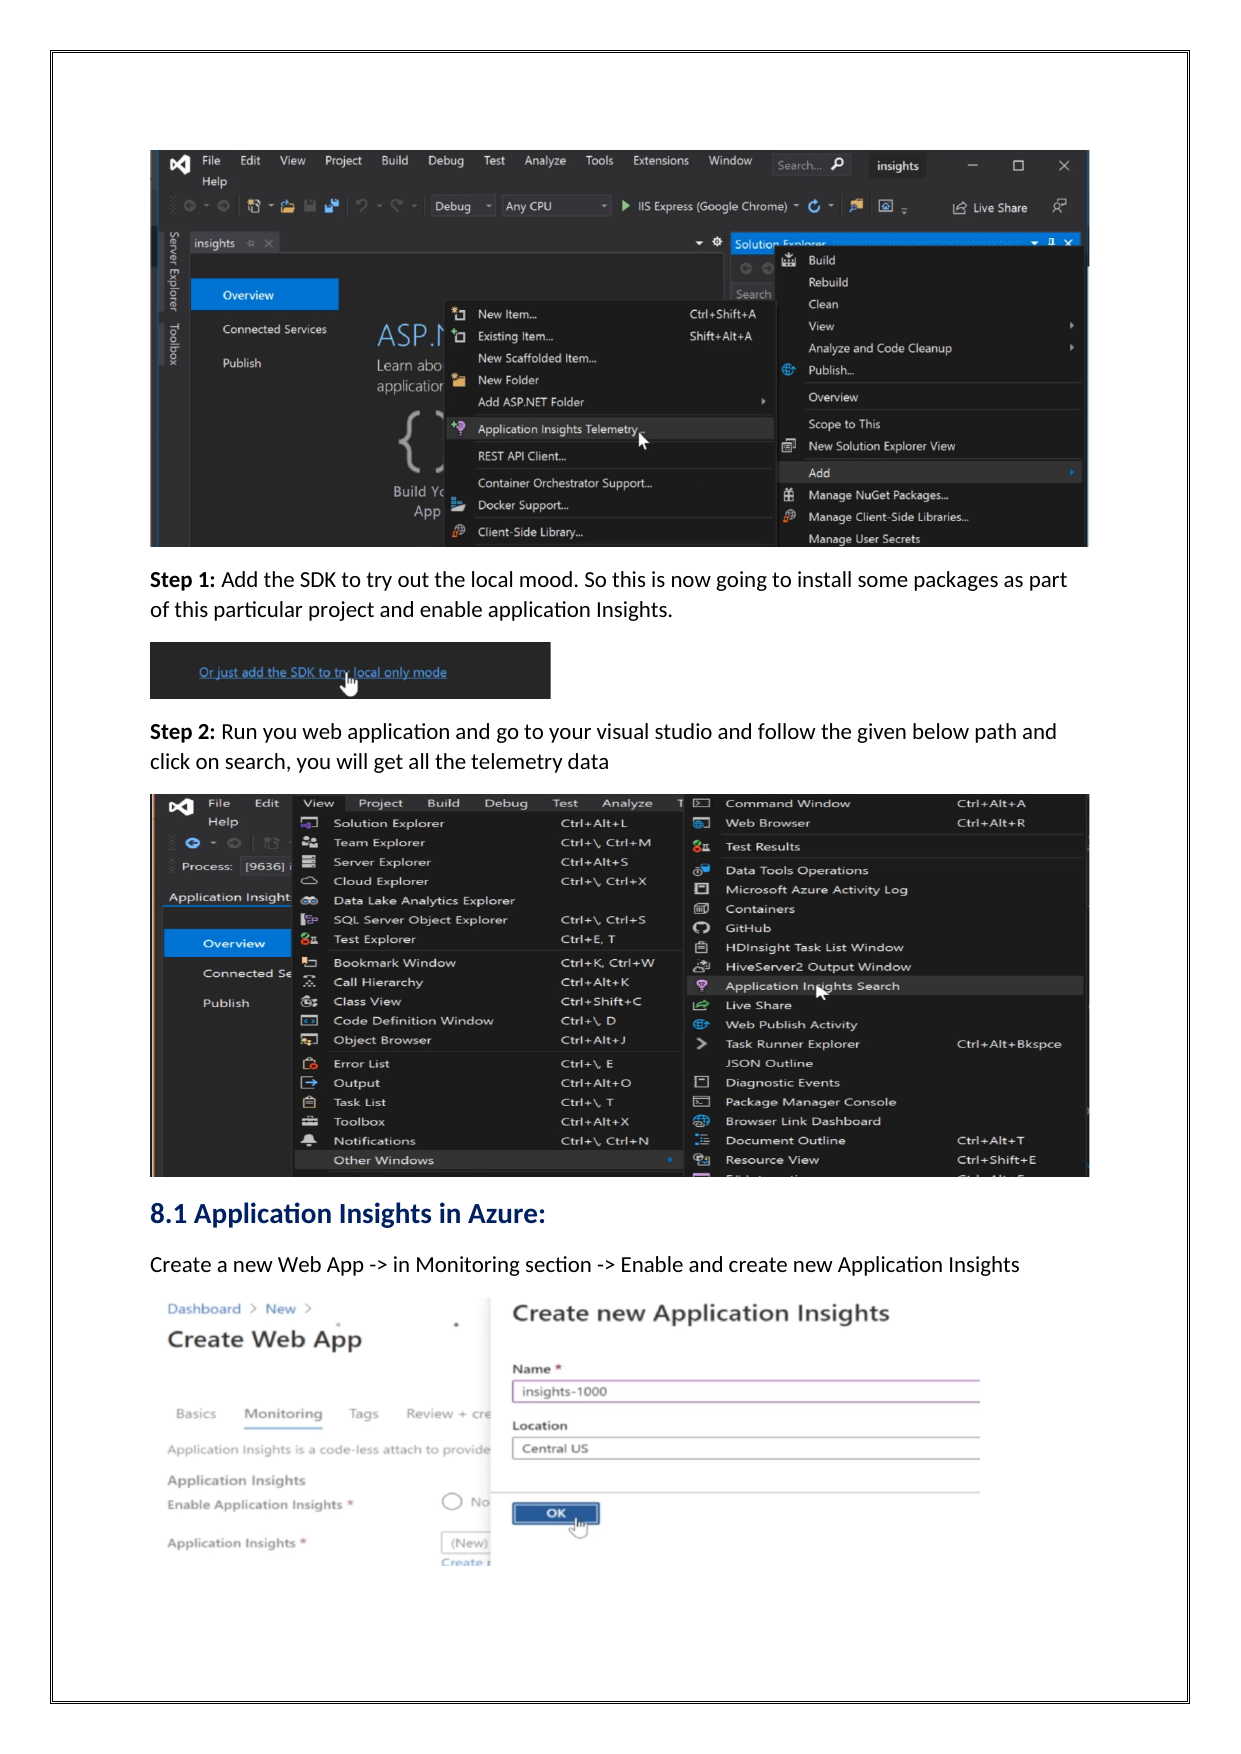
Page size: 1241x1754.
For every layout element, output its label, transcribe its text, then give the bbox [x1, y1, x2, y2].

picture [150, 1297, 980, 1566]
text Create a new Web App -> in Monitoring section -> Enable and create new Application Insights [150, 1250, 1090, 1278]
picture [150, 794, 1090, 1177]
text Step 1: Add the SDK to try out the local mood. So this is now going to install some packages as part of this particular project and enable application Insights. [150, 565, 1090, 623]
picture [150, 150, 1090, 547]
list Application Insights in Azure: [150, 1195, 1090, 1231]
text Step 2: Run you web application and go to your visual studio and follow the given below path and click on search, you will get all the telemetry data [150, 717, 1090, 776]
picture [150, 642, 551, 699]
